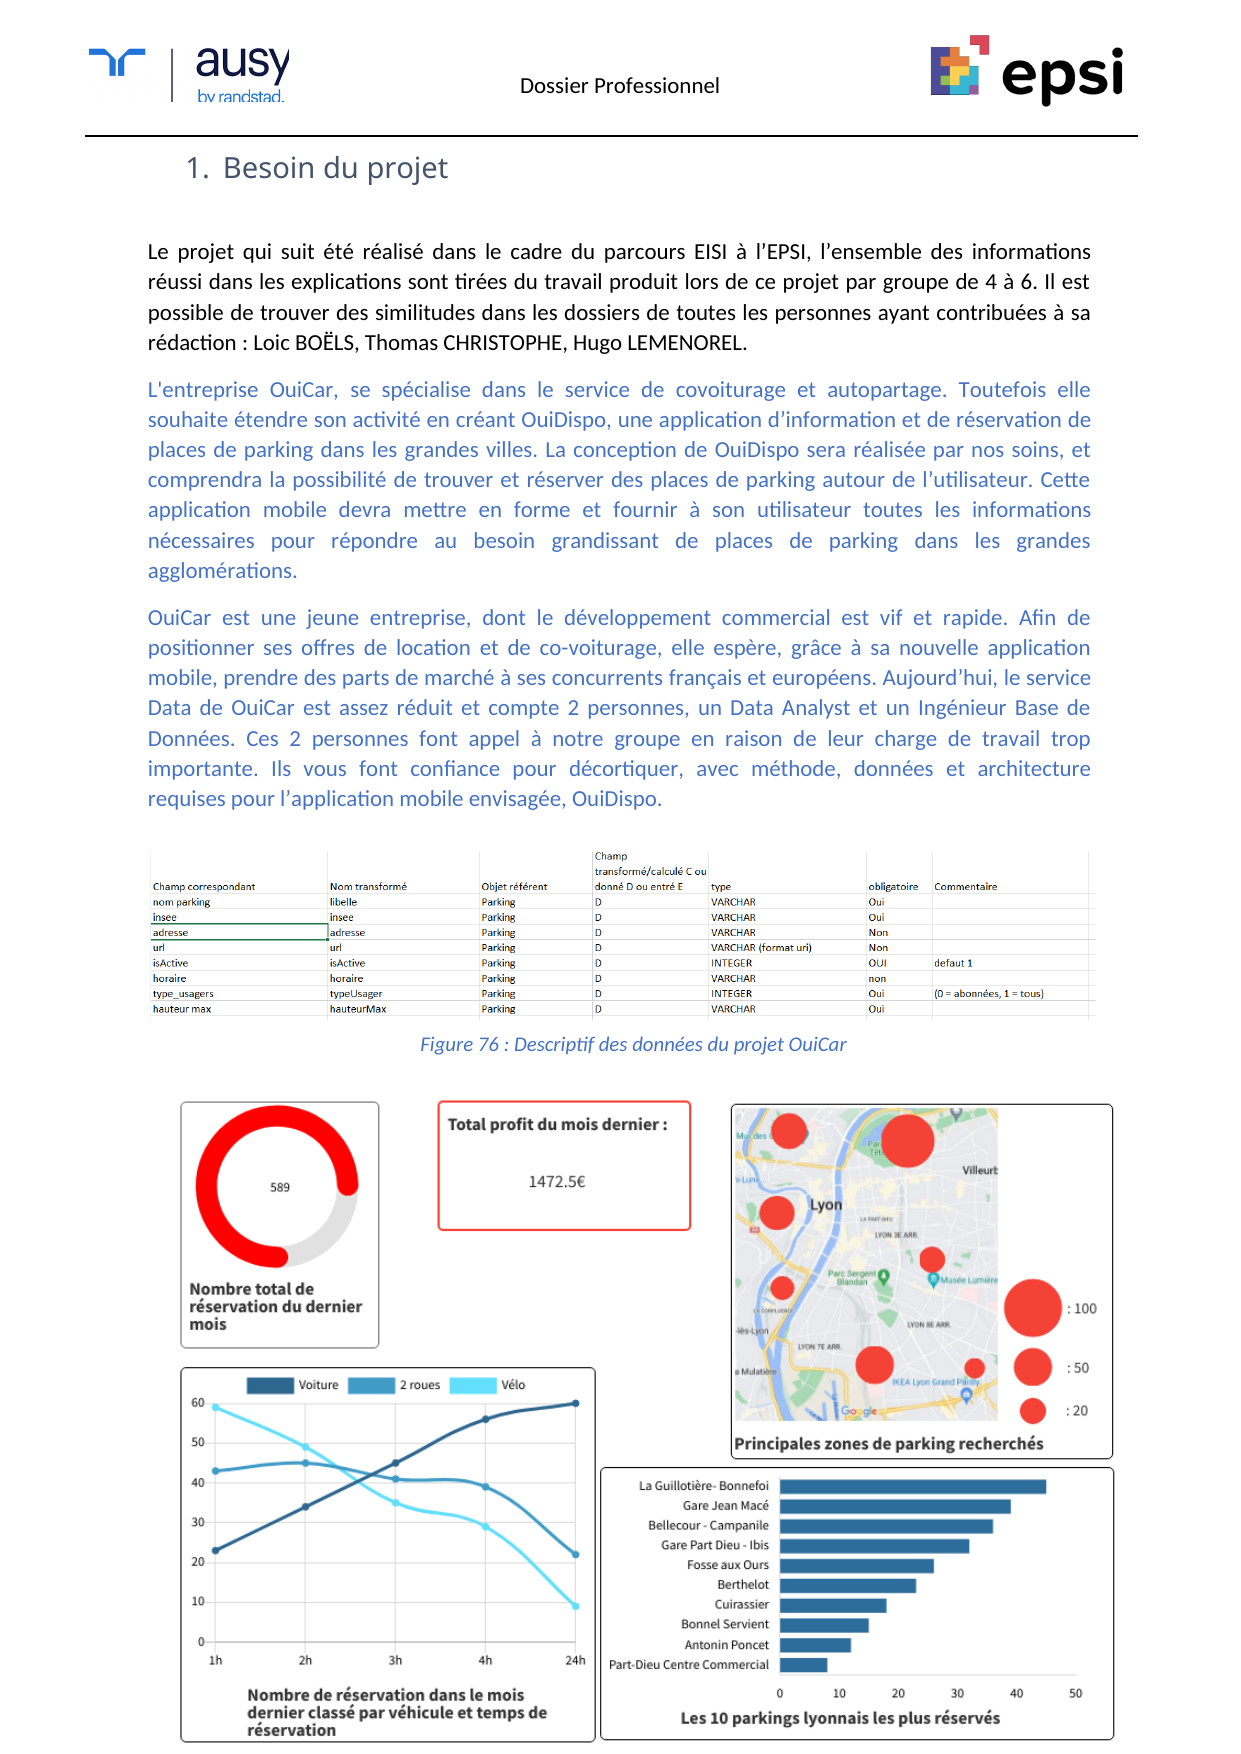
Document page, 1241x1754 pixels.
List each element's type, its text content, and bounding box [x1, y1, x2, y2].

text Le projet qui suit été réalisé dans le cadre du parcours EISI à l’EPSI, l’ensemble des informations réussi dans les explications sont tirées du travail produit lors de ce projet par groupe de 4 à 6. Il est possible de trouver des similitudes dans les dossiers de toutes les personnes ayant contribuées à sa rédaction : Loic BOËLS, Thomas CHRISTOPHE, Hugo LEMENOREL. [148, 237, 1093, 356]
text L'entreprise OuiCar, se spécialise dans le service de covoiturage et autopartage. Toutefois elle souhaite étendre son activité en créant OuiDispo, une application d’information et de réservation de places de parking dans les grandes villes. La conception de OuiDispo sera réalisée par nos soins, et comprendra la possibilité de trouver et réserver des places de parking autour de l’utilisateur. Cette application mobile devra mettre en forme et fournir à son utilisateur toutes les informations nécessaires pour répondre au besoin grandissant de places de parking dans les grandes agglomérations. [148, 375, 1093, 584]
text OuiCar est une jeune entreprise, dont le développement commercial est vif et rapide. Afin de positionner ses offres de location et de co-voiturage, elle espère, grâce à sa nouvelle application mobile, prendre des parts de marché à ses concurrents français et européens. Aujourd’hui, le service Data de OuiCar est assez réduit et compte 2 personnes, un Data Analyst et un Ingénieur Base de Données. Ces 2 personnes font appel à notre groupe en raison de leur charge de travail trop importante. Ils vous font confiance pour décortiquer, avec méthode, données et architecture requises pour l’application mobile envisagée, OuiDispo. [148, 603, 1093, 812]
picture [88, 48, 289, 102]
subtitle Besoin du projet [185, 148, 1093, 187]
